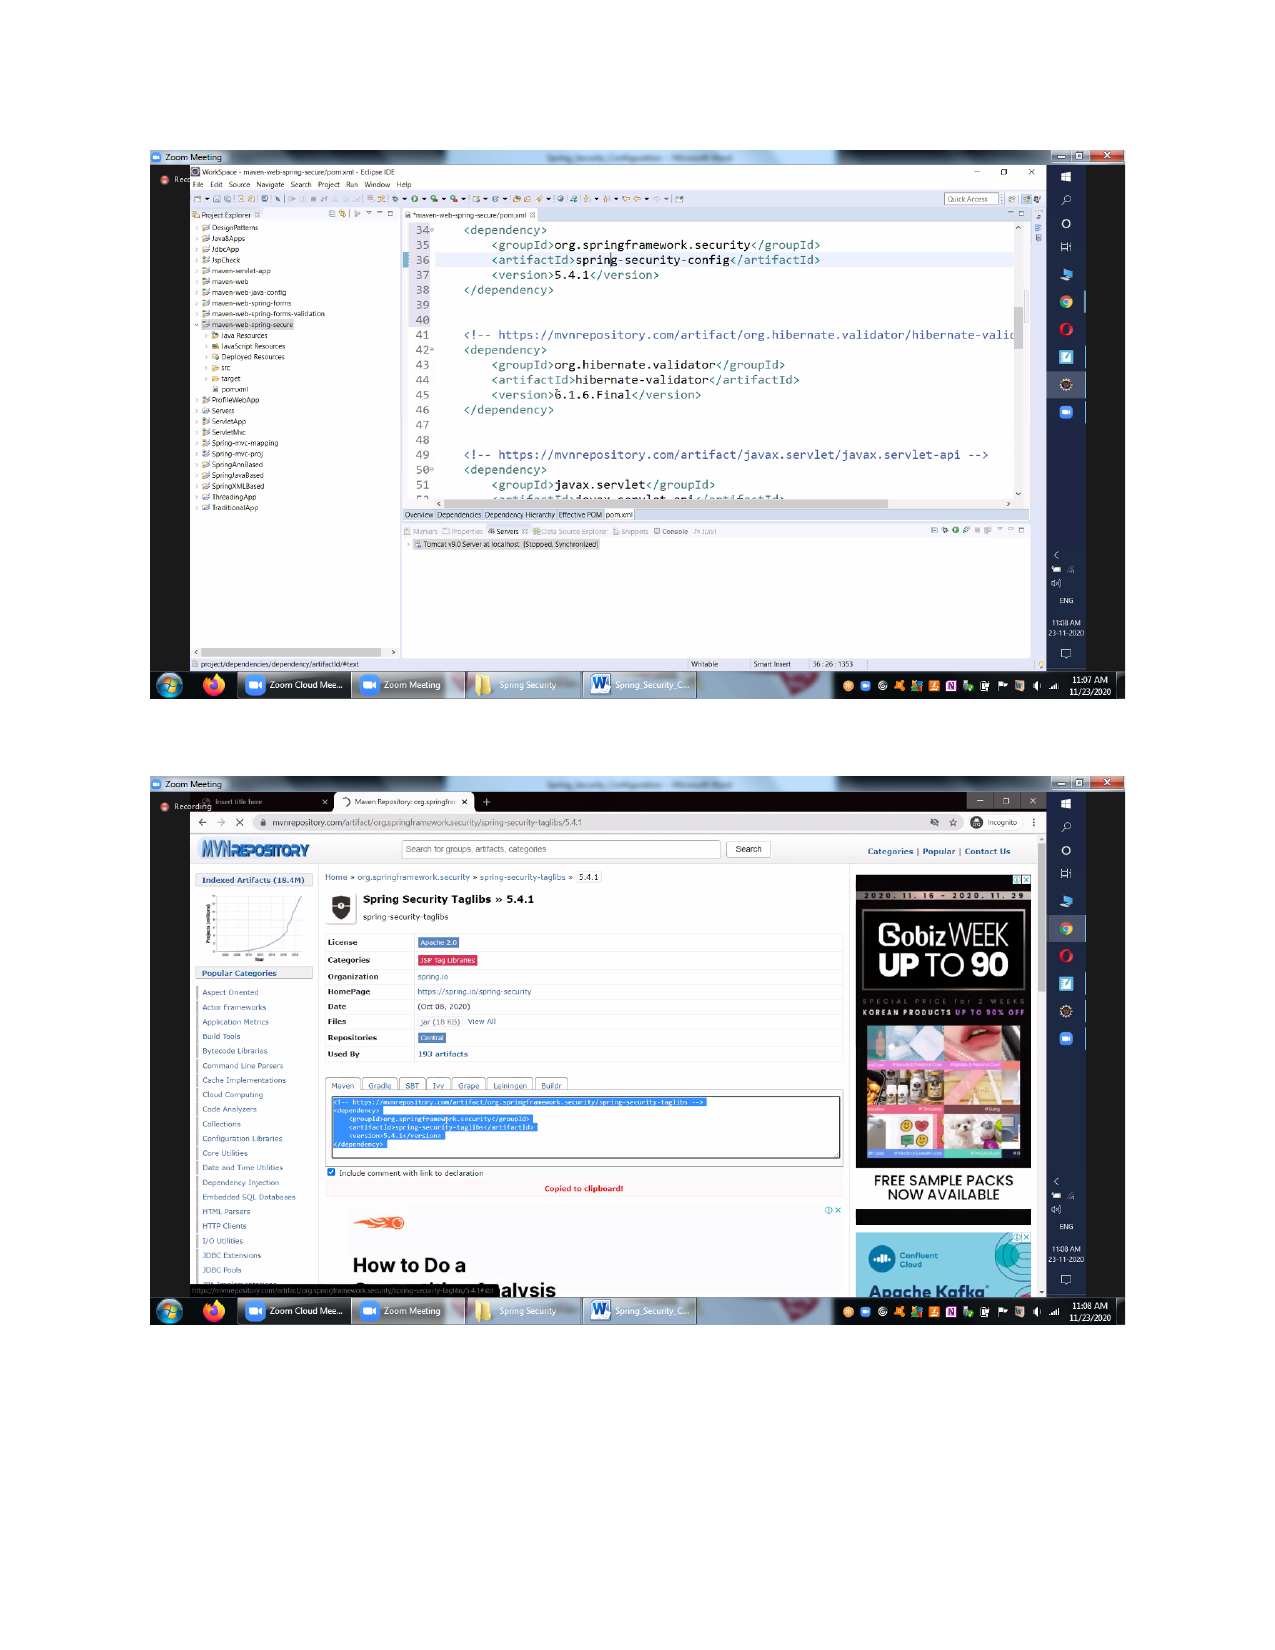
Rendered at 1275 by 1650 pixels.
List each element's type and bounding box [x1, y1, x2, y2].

picture [150, 150, 1125, 699]
picture [150, 776, 1125, 1325]
